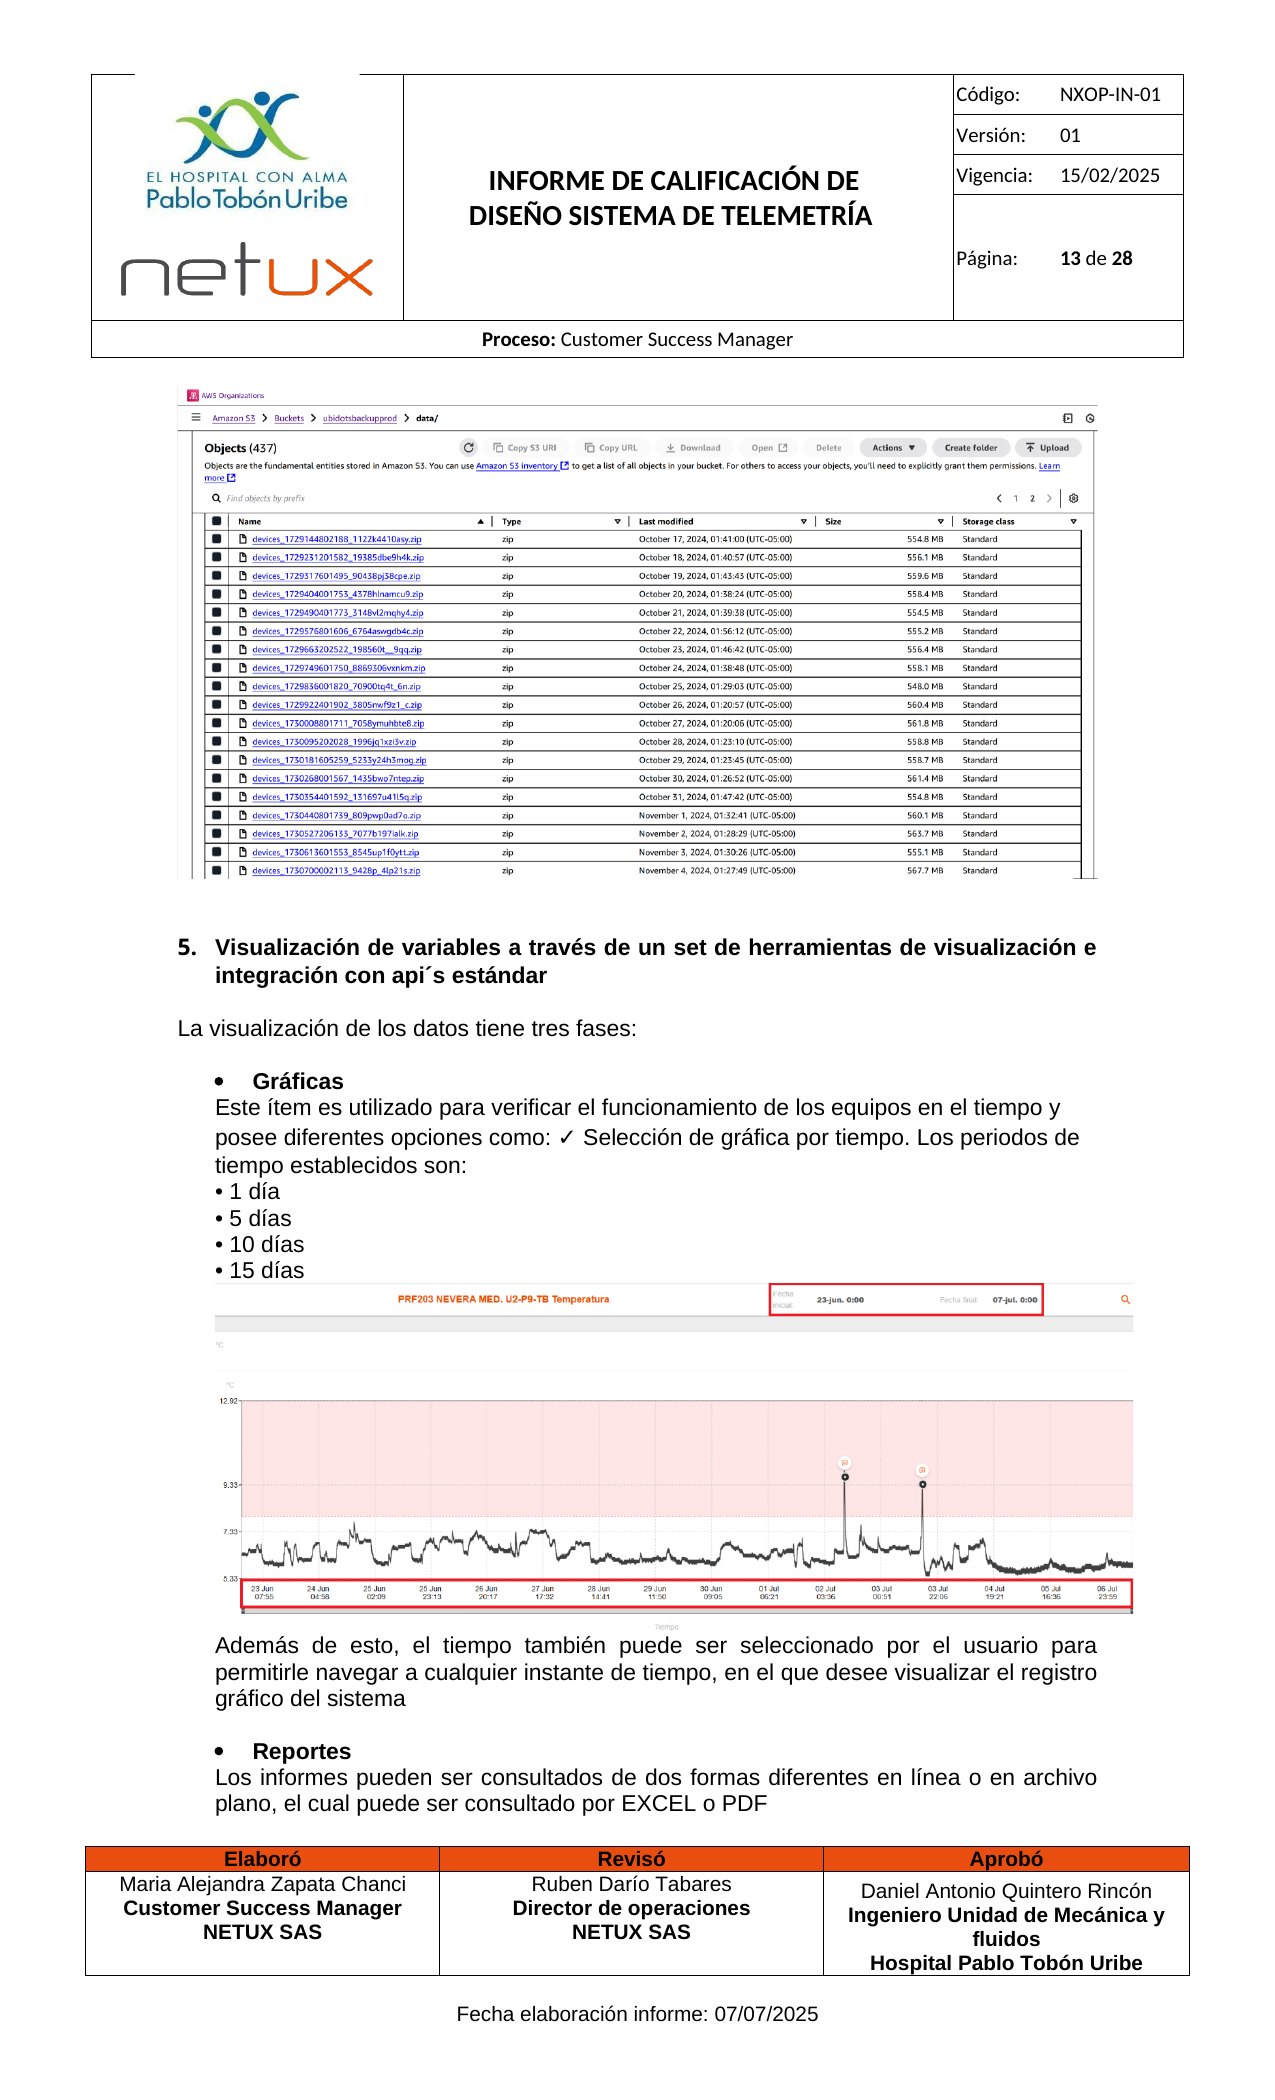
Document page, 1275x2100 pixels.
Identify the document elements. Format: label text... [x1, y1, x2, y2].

text La visualización de los datos tiene tres fases: [177, 1015, 1098, 1041]
text Los informes pueden ser consultados de dos formas diferentes en línea o en archivo plano, el cual puede ser consultado por EXCEL o PDF [215, 1764, 1098, 1817]
text • 1 día [215, 1178, 1098, 1204]
list Visualización de variables a través de un set de herramientas de visualización e integración con api´s estándar [177, 931, 1098, 989]
text • 5 días [215, 1204, 1098, 1231]
picture [177, 386, 1098, 879]
picture [214, 1283, 1134, 1633]
picture [94, 74, 401, 320]
text • 15 días [215, 1257, 1098, 1283]
text Este ítem es utilizado para verificar el funcionamiento de los equipos en el tiempo y posee diferentes opciones como: ✓ Selección de gráfica por tiempo. Los periodos de tiempo establecidos son: [215, 1094, 1098, 1178]
text Además de esto, el tiempo también puede ser seleccionado por el usuario para permitirle navegar a cualquier instante de tiempo, en el que desee visualizar el registro gráfico del sistema [215, 1633, 1098, 1711]
text • 10 días [215, 1231, 1098, 1257]
list Gráficas [215, 1068, 1098, 1094]
list Reportes [215, 1738, 1098, 1764]
